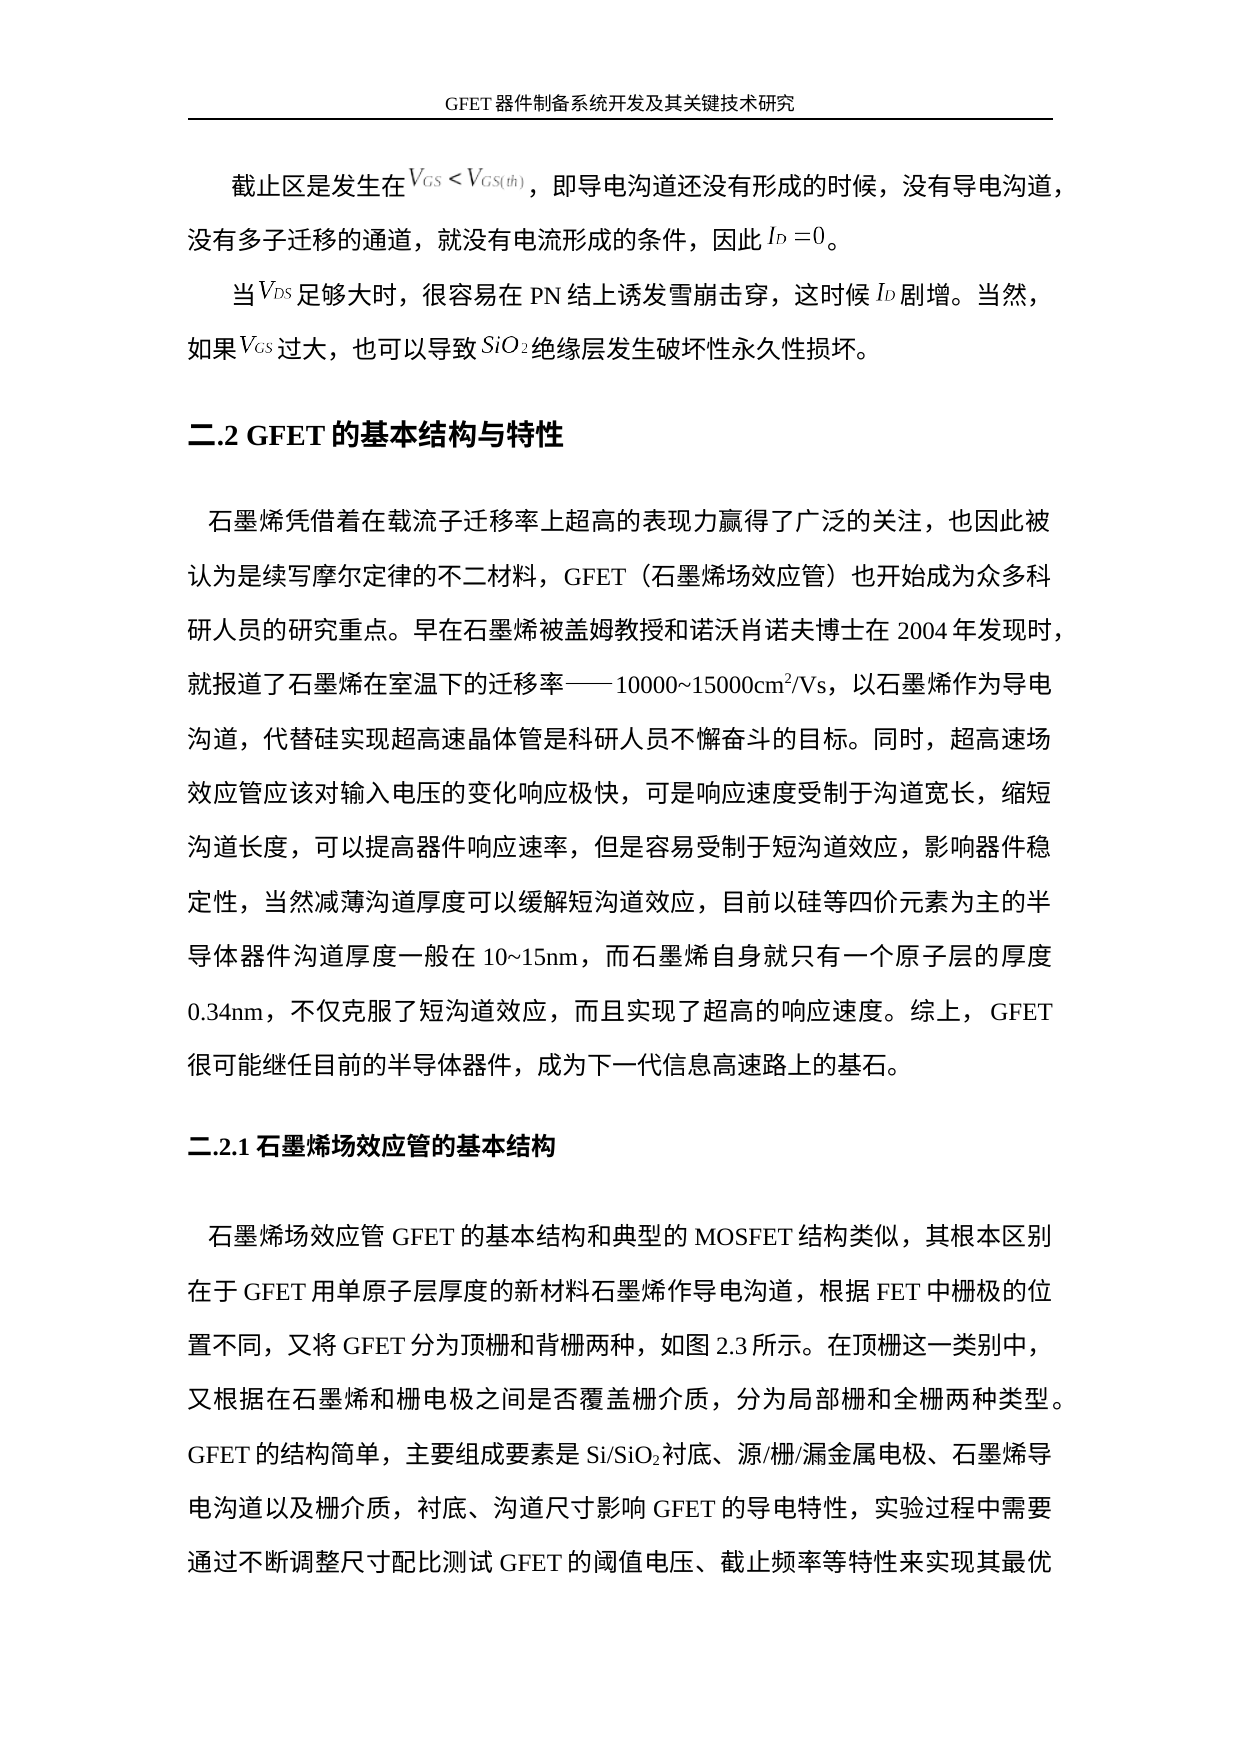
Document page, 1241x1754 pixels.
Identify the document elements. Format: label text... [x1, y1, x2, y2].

subtitle GFET的基本结构与特性 [187, 411, 1053, 453]
text 当足够大时，很容易在PN结上诱发雪崩击穿，这时候剧增。当然，如果过大，也可以导致绝缘层发生破坏性永久性损坏。 [187, 275, 1053, 366]
text 截止区是发生在，即导电沟道还没有形成的时候，没有导电沟道，没有多子迁移的通道，就没有电流形成的条件，因此。 [187, 164, 1053, 257]
subtitle 石墨烯场效应管的基本结构 [187, 1127, 1053, 1163]
text 石墨烯凭借着在载流子迁移率上超高的表现力赢得了广泛的关注，也因此被认为是续写摩尔定律的不二材料，GFET（石墨烯场效应管）也开始成为众多科研人员的研究重点。早在石墨烯被盖姆教授和诺沃肖诺夫博士在2004年发现时，就报道了石墨烯在室温下的迁移率——10000~15000cm2/Vs，以石墨烯作为导电沟道，代替硅实现超高速晶体管是科研人员不懈奋斗的目标。同时，超高速场效应管应该对输入电压的变化响应极快，可是响应速度受制于沟道宽长，缩短沟道长度，可以提高器件响应速率，但是容易受制于短沟道效应，影响器件稳定性，当然减薄沟道厚度可以缓解短沟道效应，目前以硅等四价元素为主的半导体器件沟道厚度一般在10~15nm，而石墨烯自身就只有一个原子层的厚度0.34nm，不仅克服了短沟道效应，而且实现了超高的响应速度。综上，GFET很可能继任目前的半导体器件，成为下一代信息高速路上的基石。 [187, 502, 1053, 1082]
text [187, 1217, 1053, 1579]
